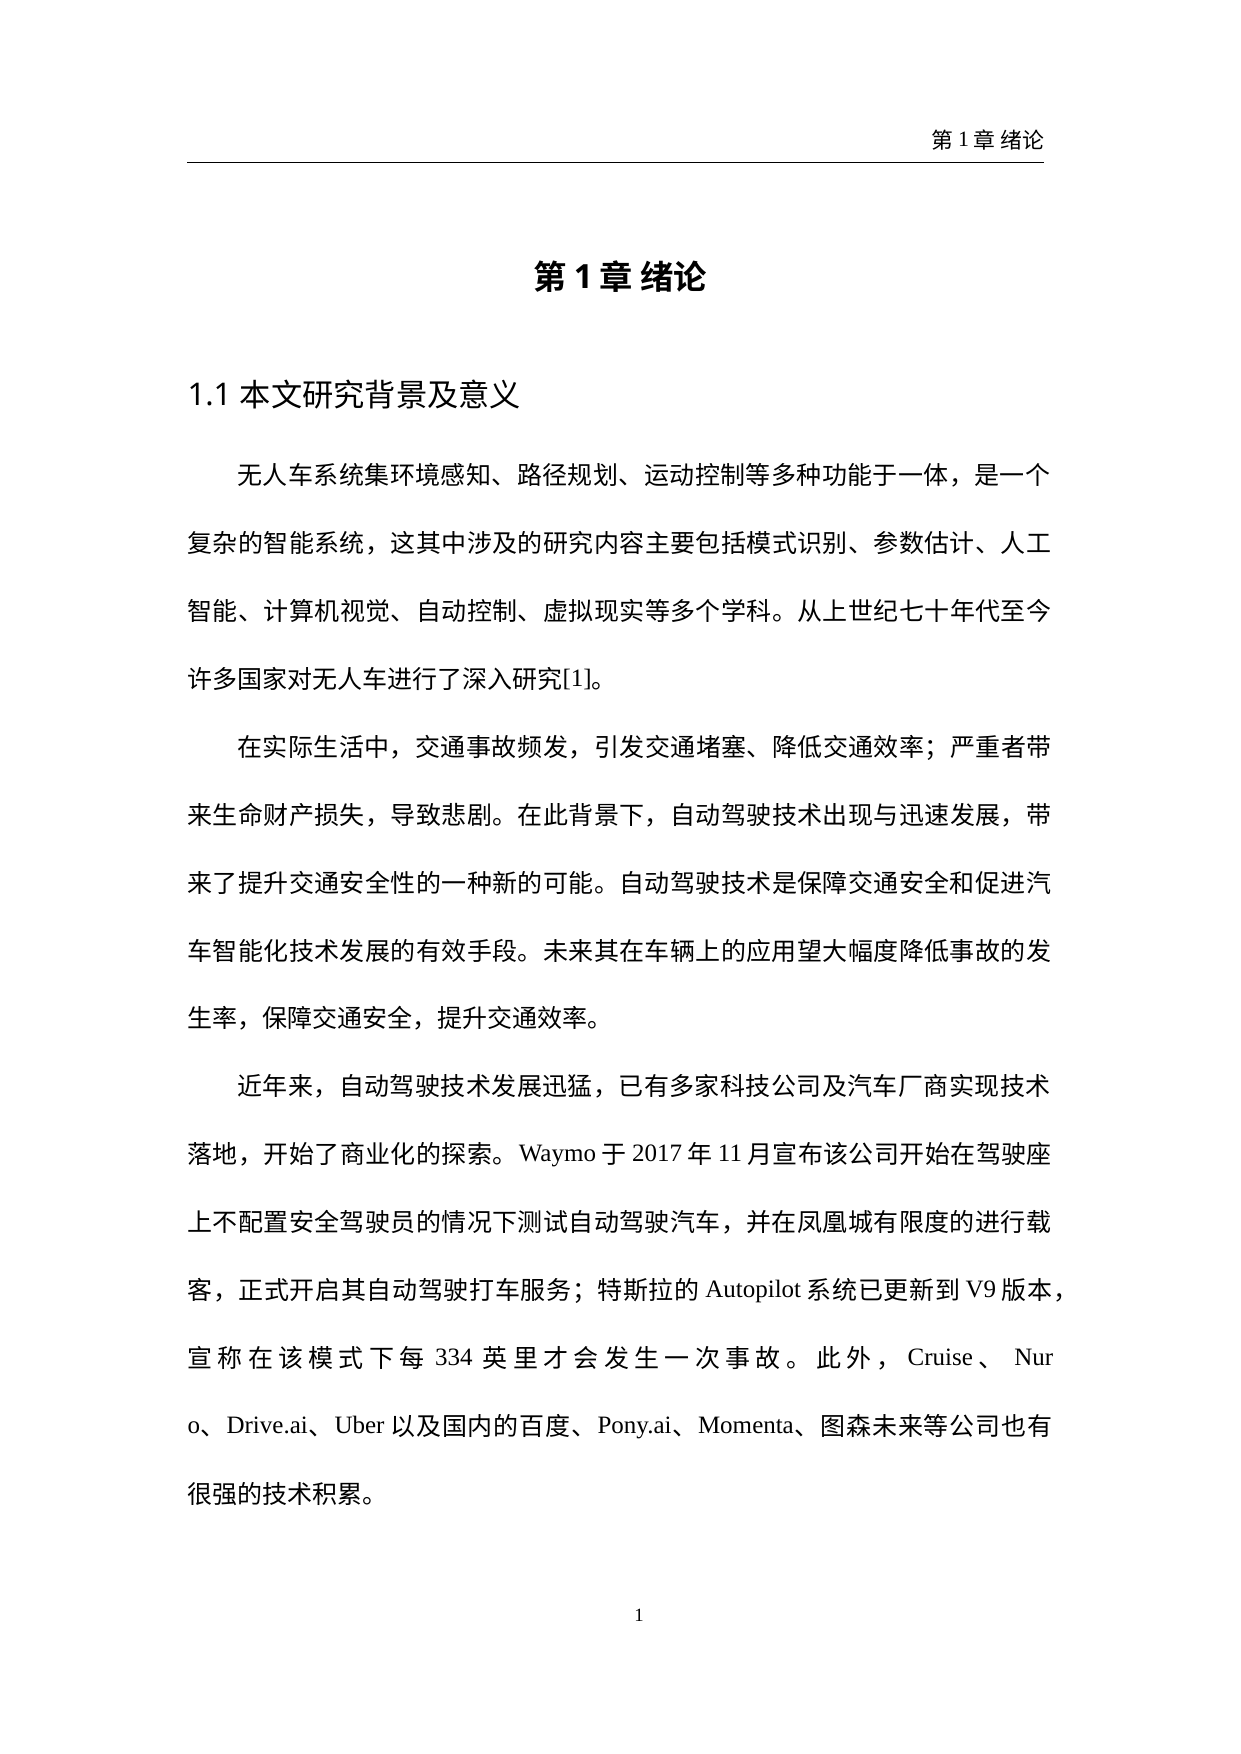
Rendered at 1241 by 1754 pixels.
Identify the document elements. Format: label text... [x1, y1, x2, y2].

text 近年来，自动驾驶技术发展迅猛，已有多家科技公司及汽车厂商实现技术落地，开始了商业化的探索。Waymo于2017年11月宣布该公司开始在驾驶座上不配置安全驾驶员的情况下测试自动驾驶汽车，并在凤凰城有限度的进行载客，正式开启其自动驾驶打车服务；特斯拉的Autopilot系统已更新到V9版本，宣称在该模式下每334英里才会发生一次事故。此外，Cruise、 Nuro、Drive.ai、Uber以及国内的百度、Pony.ai、Momenta、图森未来等公司也有很强的技术积累。 [187, 1239, 1053, 1526]
title 第1章 绪论 [187, 241, 1053, 309]
text 近年来，自动驾驶技术发展迅猛，已有多家科技公司及汽车厂商实现技术落地，开始了商业化的探索。Waymo于2017年11月宣布该公司开始在驾驶座上不配置安全驾驶员的情况下测试自动驾驶汽车，并在凤凰城有限度的进行载客，正式开启其自动驾驶打车服务；特斯拉的Autopilot系统已更新到V9版本，宣称在该模式下每334英里才会发生一次事故。此外，Cruise、 Nuro、Drive.ai、Uber以及国内的百度、Pony.ai、Momenta、图森未来等公司也有很强的技术积累。 [187, 1051, 1053, 1203]
text 无人车系统集环境感知、路径规划、运动控制等多种功能于一体，是一个复杂的智能系统，这其中涉及的研究内容主要包括模式识别、参数估计、人工智能、计算机视觉、自动控制、虚拟现实等多个学科。从上世纪七十年代至今，许多国家对无人车进行了深入研究[1]。 [187, 440, 1053, 711]
text 在实际生活中，交通事故频发，引发交通堵塞、降低交通效率；严重者带来生命财产损失，导致悲剧。在此背景下，自动驾驶技术出现与迅速发展，带来了提升交通安全性的一种新的可能。自动驾驶技术是保障交通安全和促进汽车智能化技术发展的有效手段。未来其在车辆上的应用望大幅度降低事故的发生率，保障交通安全，提升交通效率。 [187, 711, 1053, 1051]
text 1.1 本文研究背景及意义 [187, 359, 1053, 427]
